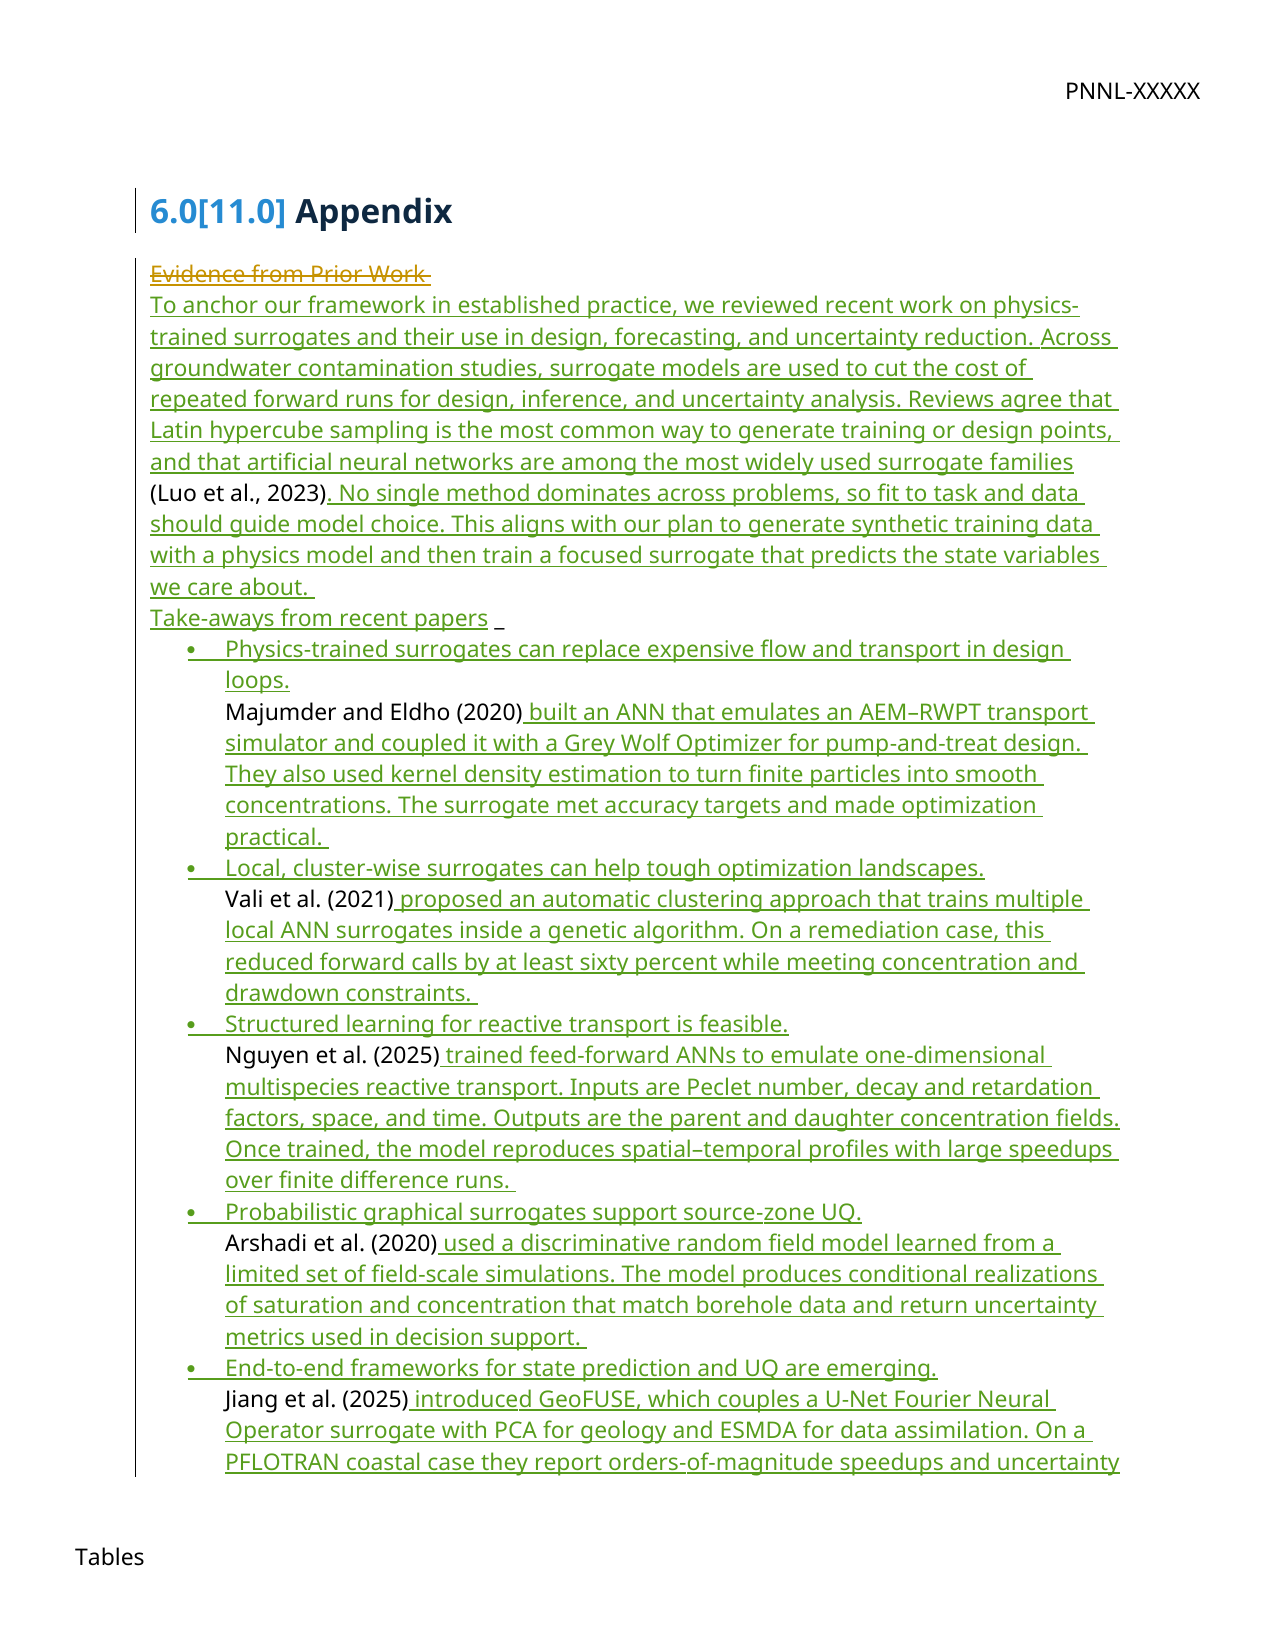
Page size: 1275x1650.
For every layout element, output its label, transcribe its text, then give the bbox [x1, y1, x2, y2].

list Majumder and Eldho (2020) [187, 633, 1125, 852]
list Jiang et al. (2025) [187, 1352, 1125, 1477]
list Nguyen et al. (2025) [187, 1008, 1125, 1195]
text (Luo et al., 2023) [150, 289, 1125, 602]
list Vali et al. (2021) [187, 852, 1125, 1008]
list Arshadi et al. (2020) [187, 1195, 1125, 1352]
text _ [150, 602, 1125, 633]
subtitle Appendix [150, 187, 1125, 233]
